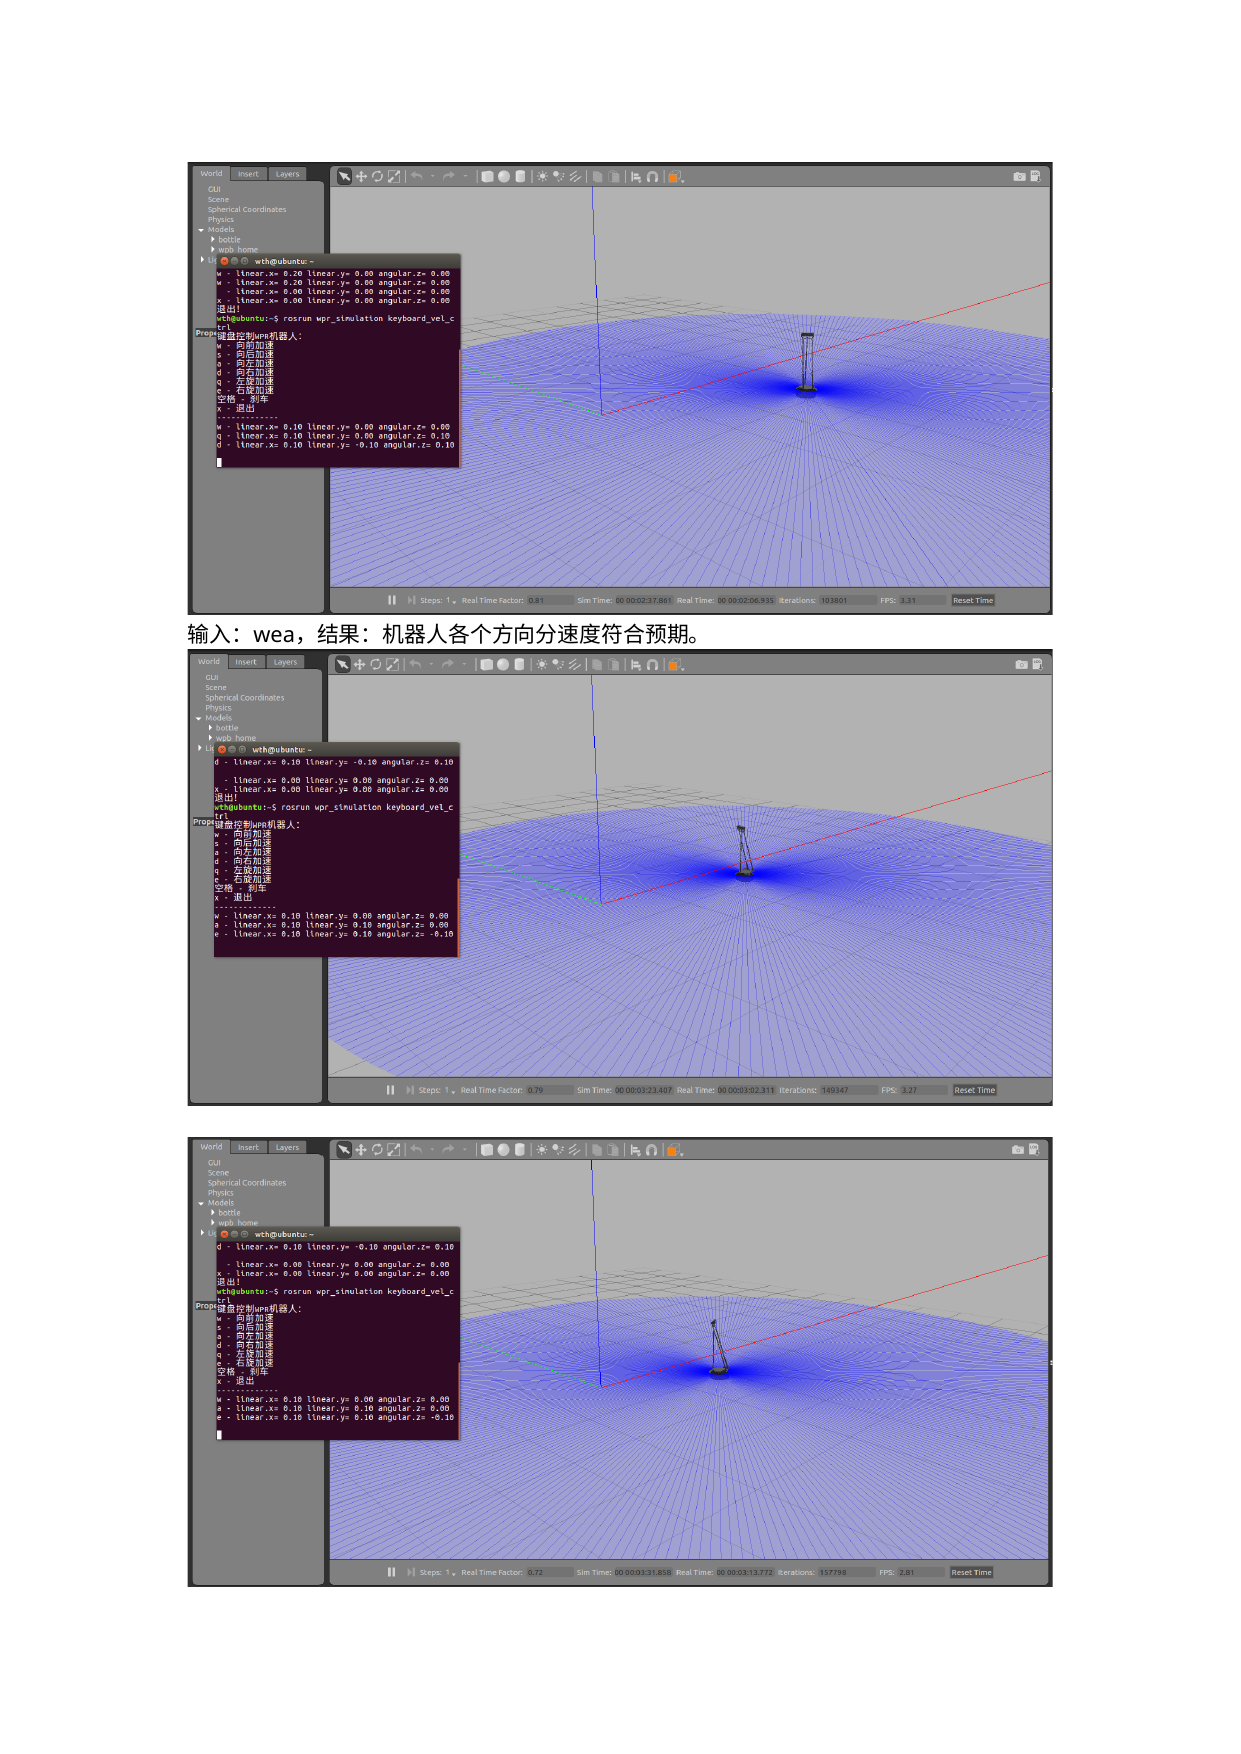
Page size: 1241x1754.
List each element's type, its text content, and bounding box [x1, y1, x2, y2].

picture [187, 1137, 1053, 1587]
picture [187, 649, 1053, 1106]
text 输入：wea，结果：机器人各个方向分速度符合预期。 [187, 617, 1053, 649]
picture [187, 162, 1053, 615]
